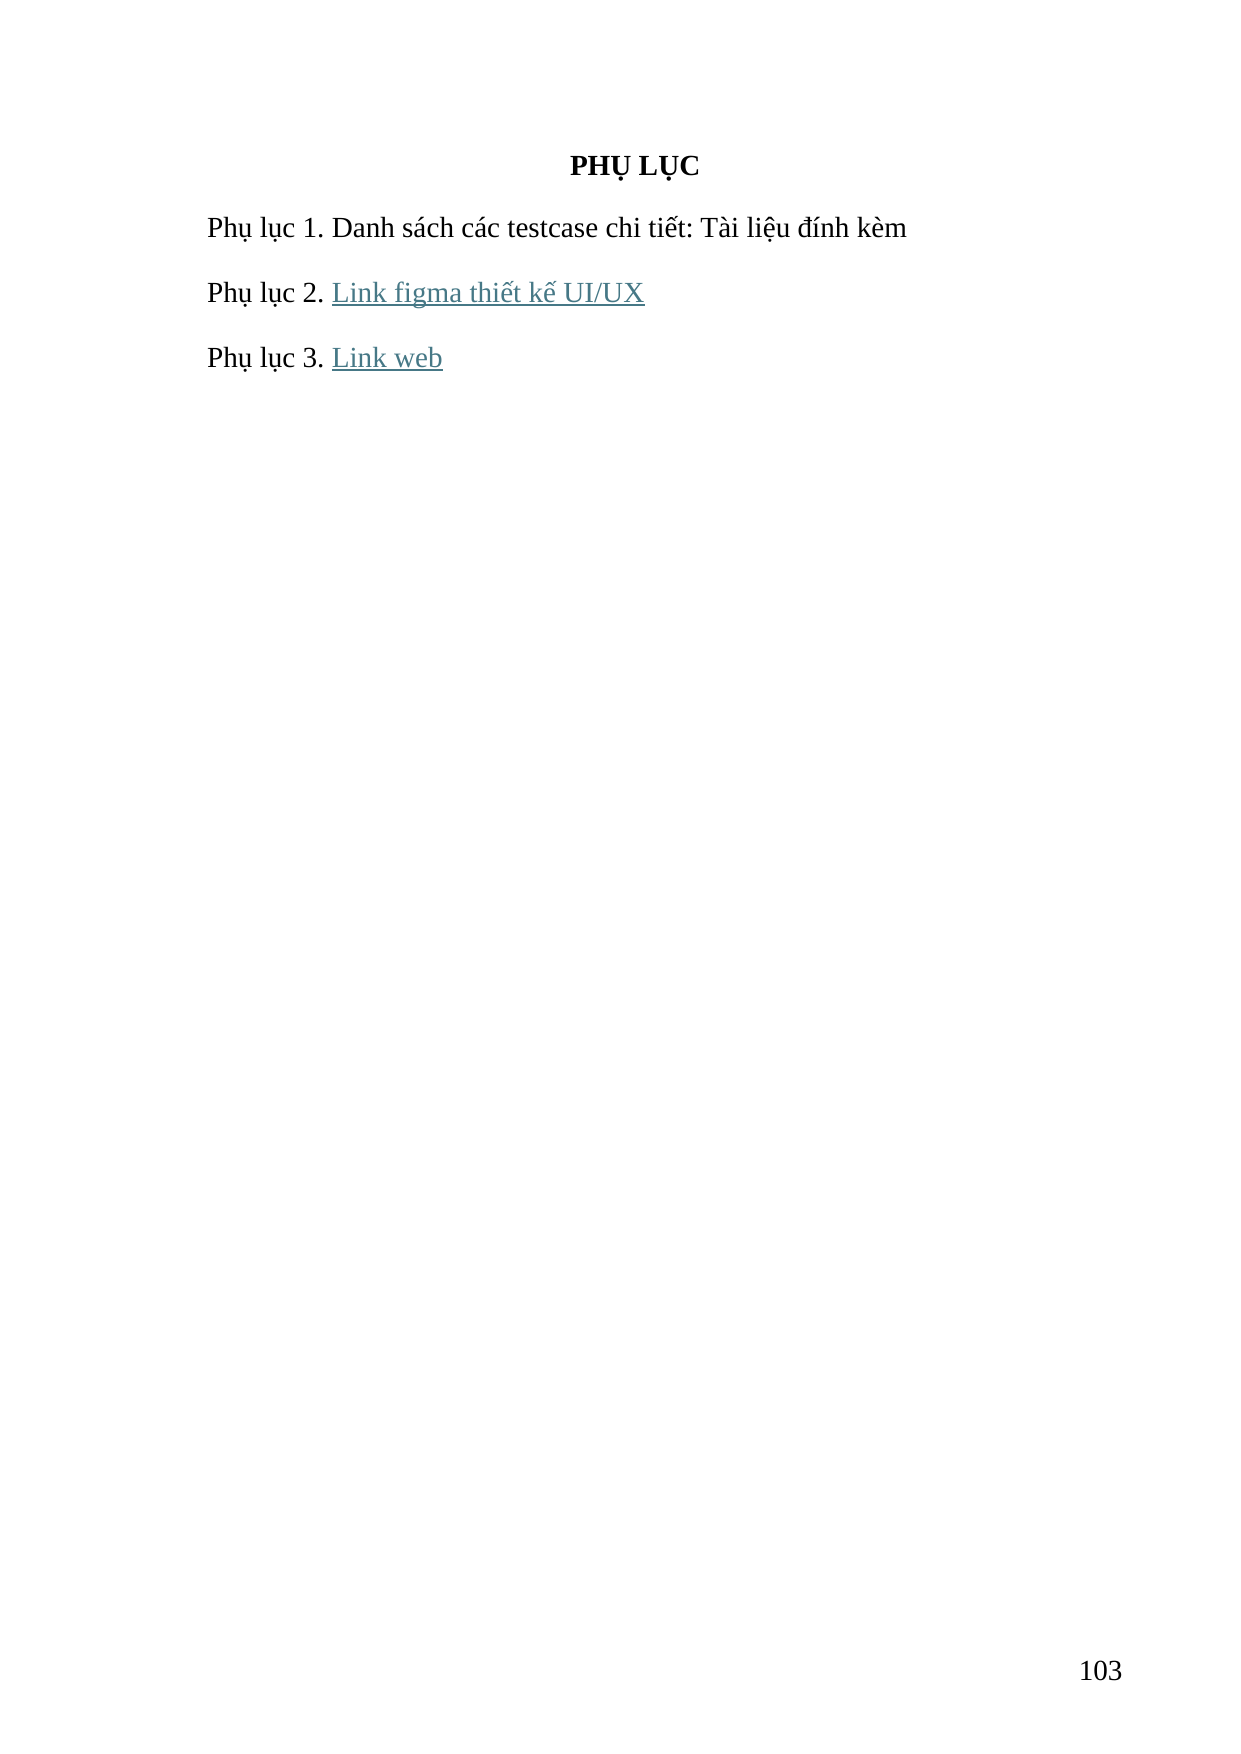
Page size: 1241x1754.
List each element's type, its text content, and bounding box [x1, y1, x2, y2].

text Phụ lục 3. Link web [148, 340, 1122, 374]
subtitle PHỤ LỤC [148, 148, 1122, 181]
text Phụ lục 2. Link figma thiết kế UI/UX [148, 275, 1122, 309]
text Phụ lục 1. Danh sách các testcase chi tiết: Tài liệu đính kèm [148, 211, 1122, 244]
